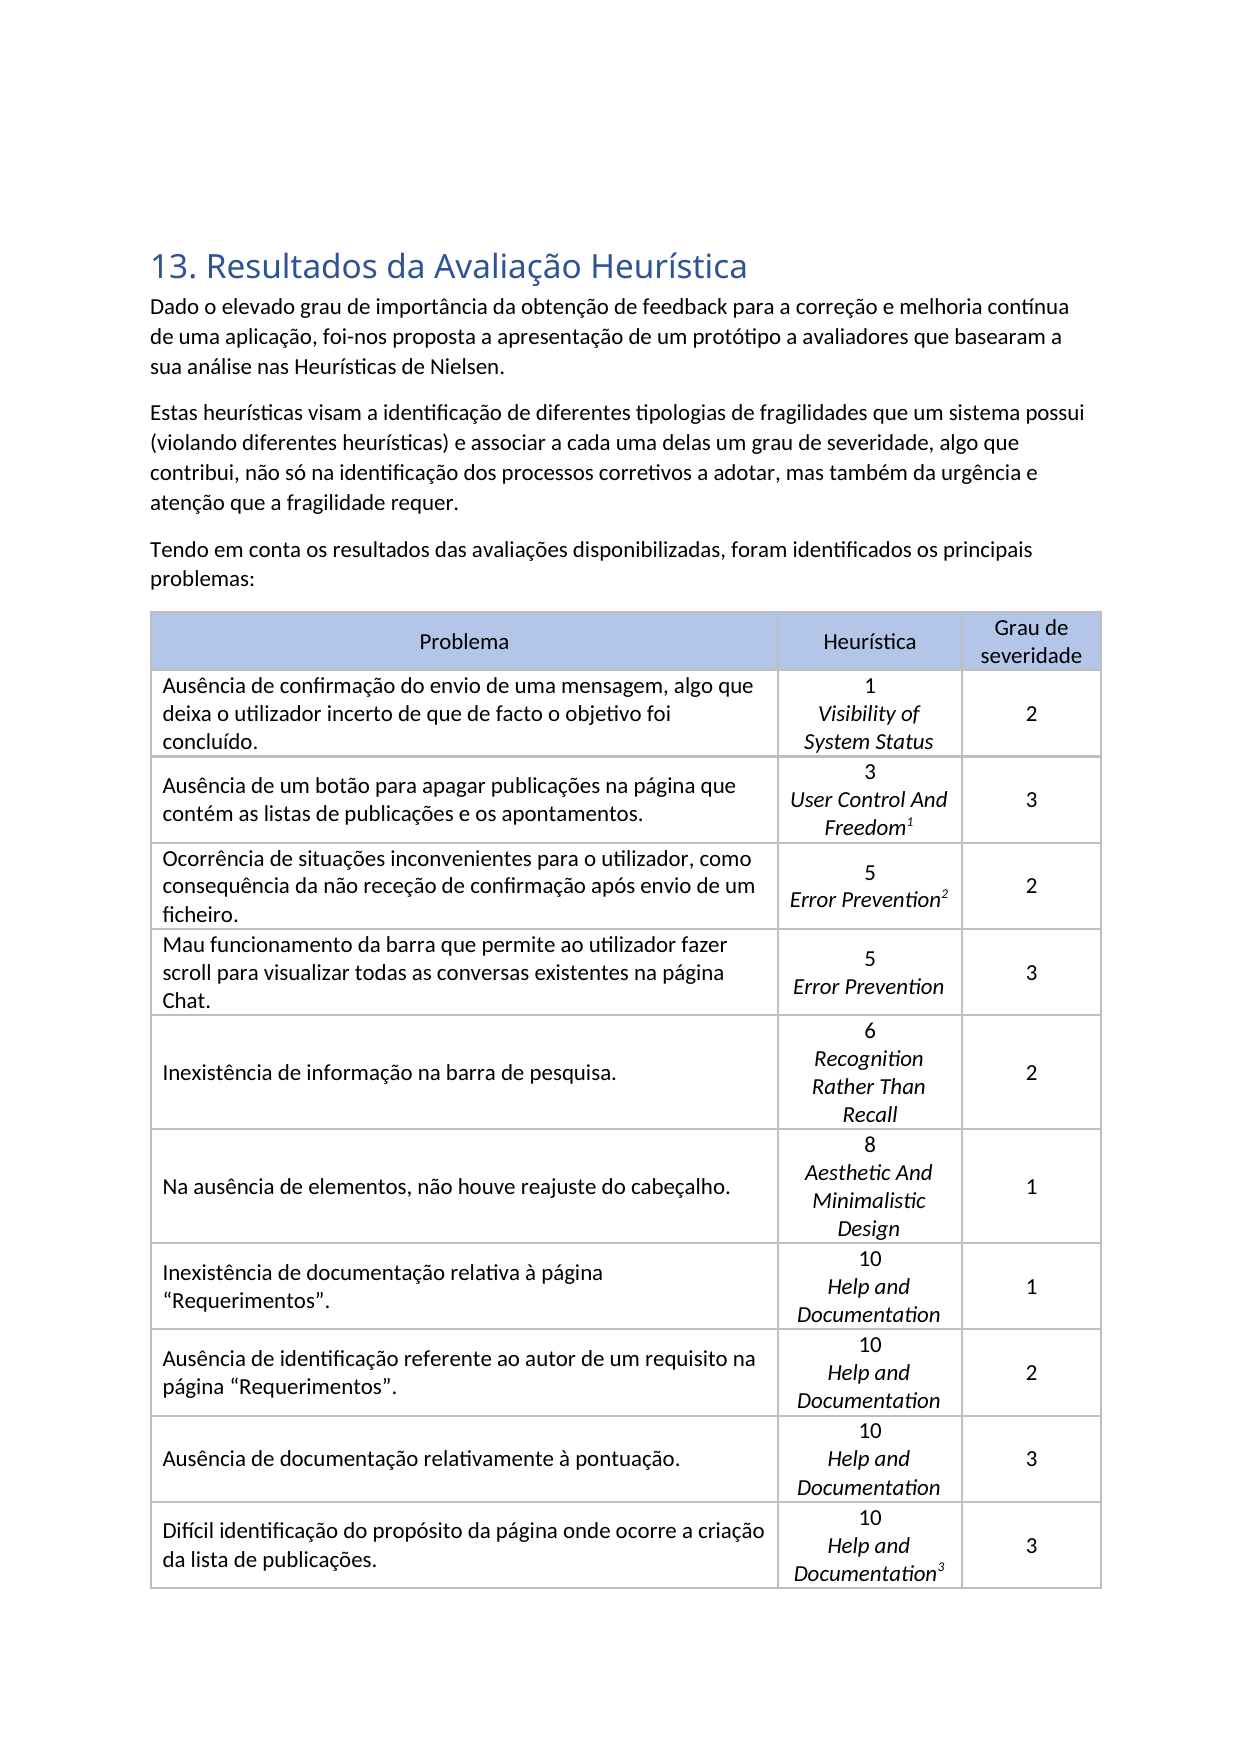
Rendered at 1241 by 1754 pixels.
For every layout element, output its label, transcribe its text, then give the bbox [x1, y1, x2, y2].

table_cell 3 [963, 758, 1100, 842]
table_cell 3 User Control And Freedom1 [779, 758, 961, 842]
table_cell 1 Visibility of System Status [779, 671, 961, 755]
table_cell 2 [963, 1330, 1100, 1414]
table_cell 10 Help and Documentation [779, 1244, 961, 1328]
text Dado o elevado grau de importância da obtenção de feedback para a correção e melhoria contínua de uma aplicação, foi-nos proposta a apresentação de um protótipo a avaliadores que basearam a sua análise nas Heurísticas de Nielsen. [150, 292, 1090, 380]
table_cell Mau funcionamento da barra que permite ao utilizador fazer scroll para visualizar todas as conversas existentes na página Chat. [152, 930, 777, 1014]
table_cell Inexistência de documentação relativa à página “Requerimentos”. [152, 1244, 777, 1328]
table_cell 3 [963, 930, 1100, 1014]
table_cell Na ausência de elementos, não houve reajuste do cabeçalho. [152, 1130, 777, 1242]
table_cell 2 [963, 1016, 1100, 1128]
table_cell 10 Help and Documentation3 [779, 1503, 961, 1587]
table_cell Ausência de identificação referente ao autor de um requisito na página “Requerimentos”. [152, 1330, 777, 1414]
table_cell 3 [963, 1503, 1100, 1587]
table_cell Ausência de um botão para apagar publicações na página que contém as listas de publicações e os apontamentos. [152, 758, 777, 842]
table_cell 1 [963, 1244, 1100, 1328]
table_cell 10 Help and Documentation [779, 1330, 961, 1414]
table_cell Difícil identificação do propósito da página onde ocorre a criação da lista de publicações. [152, 1503, 777, 1587]
table_cell Inexistência de informação na barra de pesquisa. [152, 1016, 777, 1128]
table_cell Ausência de documentação relativamente à pontuação. [152, 1417, 777, 1501]
table_cell 2 [963, 844, 1100, 928]
table_cell 5 Error Prevention2 [779, 844, 961, 928]
table_cell 5 Error Prevention [779, 930, 961, 1014]
subtitle 13. Resultados da Avaliação Heurística [150, 243, 1090, 288]
table_cell 8 Aesthetic And Minimalistic Design [779, 1130, 961, 1242]
table_header Grau de severidade [963, 613, 1100, 669]
table_cell 10 Help and Documentation [779, 1417, 961, 1501]
table_cell 6 Recognition Rather Than Recall [779, 1016, 961, 1128]
table_header Heurística [779, 613, 961, 669]
table_header Problema [152, 613, 777, 669]
text Tendo em conta os resultados das avaliações disponibilizadas, foram identificados os principais problemas: [150, 535, 1090, 593]
table_cell 2 [963, 671, 1100, 755]
table_cell 3 [963, 1417, 1100, 1501]
table_cell 1 [963, 1130, 1100, 1242]
text Estas heurísticas visam a identificação de diferentes tipologias de fragilidades que um sistema possui (violando diferentes heurísticas) e associar a cada uma delas um grau de severidade, algo que contribui, não só na identificação dos processos corretivos a adotar, mas também da urgência e atenção que a fragilidade requer. [150, 398, 1090, 516]
table_cell Ocorrência de situações inconvenientes para o utilizador, como consequência da não receção de confirmação após envio de um ficheiro. [152, 844, 777, 928]
table_cell Ausência de confirmação do envio de uma mensagem, algo que deixa o utilizador incerto de que de facto o objetivo foi concluído. [152, 671, 777, 755]
